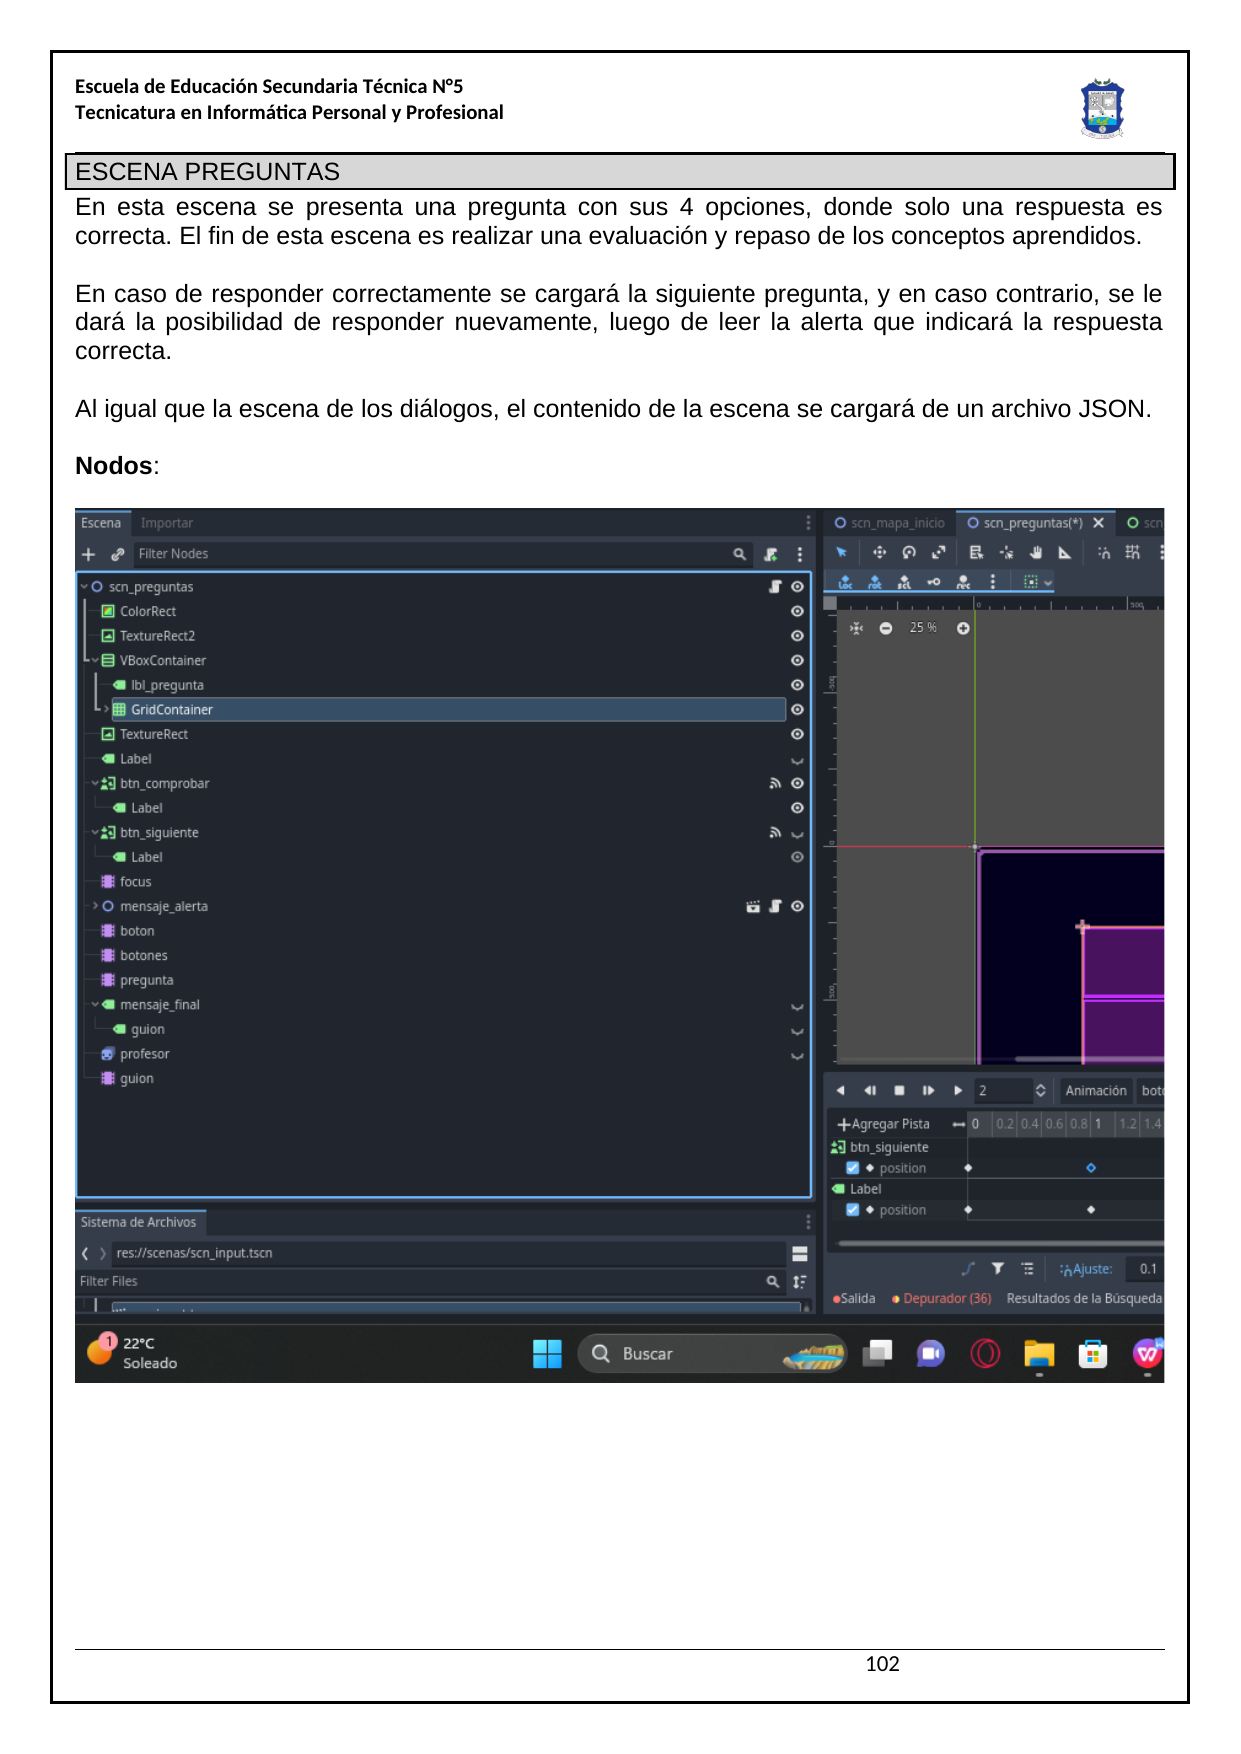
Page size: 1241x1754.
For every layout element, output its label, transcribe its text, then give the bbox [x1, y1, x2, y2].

list Nodos: [75, 451, 1165, 480]
list Al igual que la escena de los diálogos, el contenido de la escena se cargará de un archivo JSON. [75, 393, 1165, 422]
picture [75, 508, 1165, 1383]
picture [1077, 77, 1128, 139]
list En esta escena se presenta una pregunta con sus 4 opciones, donde solo una respuesta es correcta. El fin de esta escena es realizar una evaluación y repaso de los conceptos aprendidos. [67, 190, 1173, 250]
list En caso de responder correctamente se cargará la siguiente pregunta, y en caso contrario, se le dará la posibilidad de responder nuevamente, luego de leer la alerta que indicará la respuesta correcta. [75, 278, 1165, 365]
list ESCENA PREGUNTAS [67, 155, 1173, 188]
